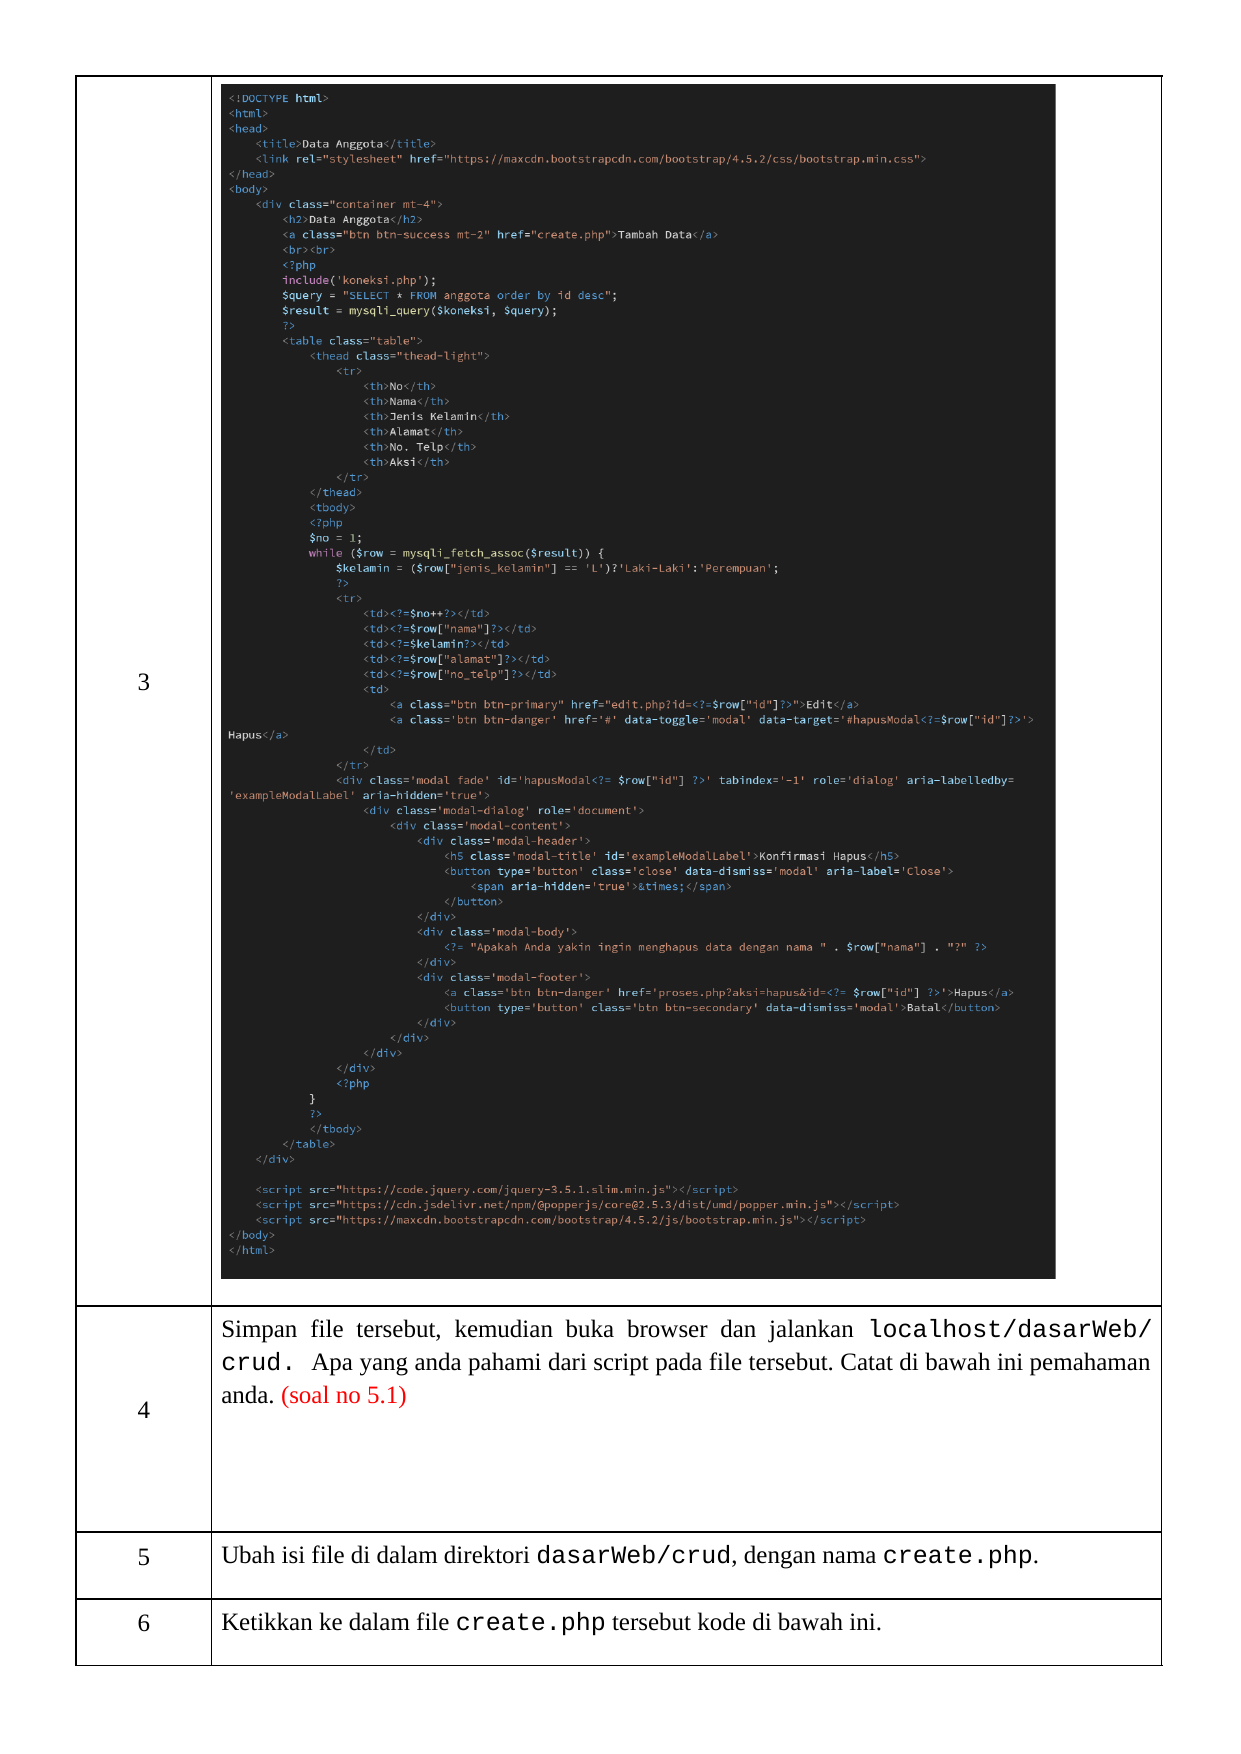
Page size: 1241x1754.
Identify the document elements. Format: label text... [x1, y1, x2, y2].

table_cell 5 [77, 1533, 211, 1598]
table_cell [212, 77, 1161, 1305]
table_cell Simpan file tersebut, kemudian buka browser dan jalankan localhost/dasarWeb/ crud. Apa yang anda pahami dari script pada file tersebut. Catat di bawah ini pemahaman anda. (soal no 5.1) [212, 1307, 1161, 1531]
table_cell Ubah isi file di dalam direktori dasarWeb/crud, dengan nama create.php. [212, 1533, 1161, 1598]
table_cell Ketikkan ke dalam file create.php tersebut kode di bawah ini. [212, 1600, 1161, 1665]
table_cell 4 [77, 1307, 211, 1531]
table_cell 3 [77, 77, 211, 1305]
picture [221, 84, 1056, 1279]
table_cell 6 [77, 1600, 211, 1665]
